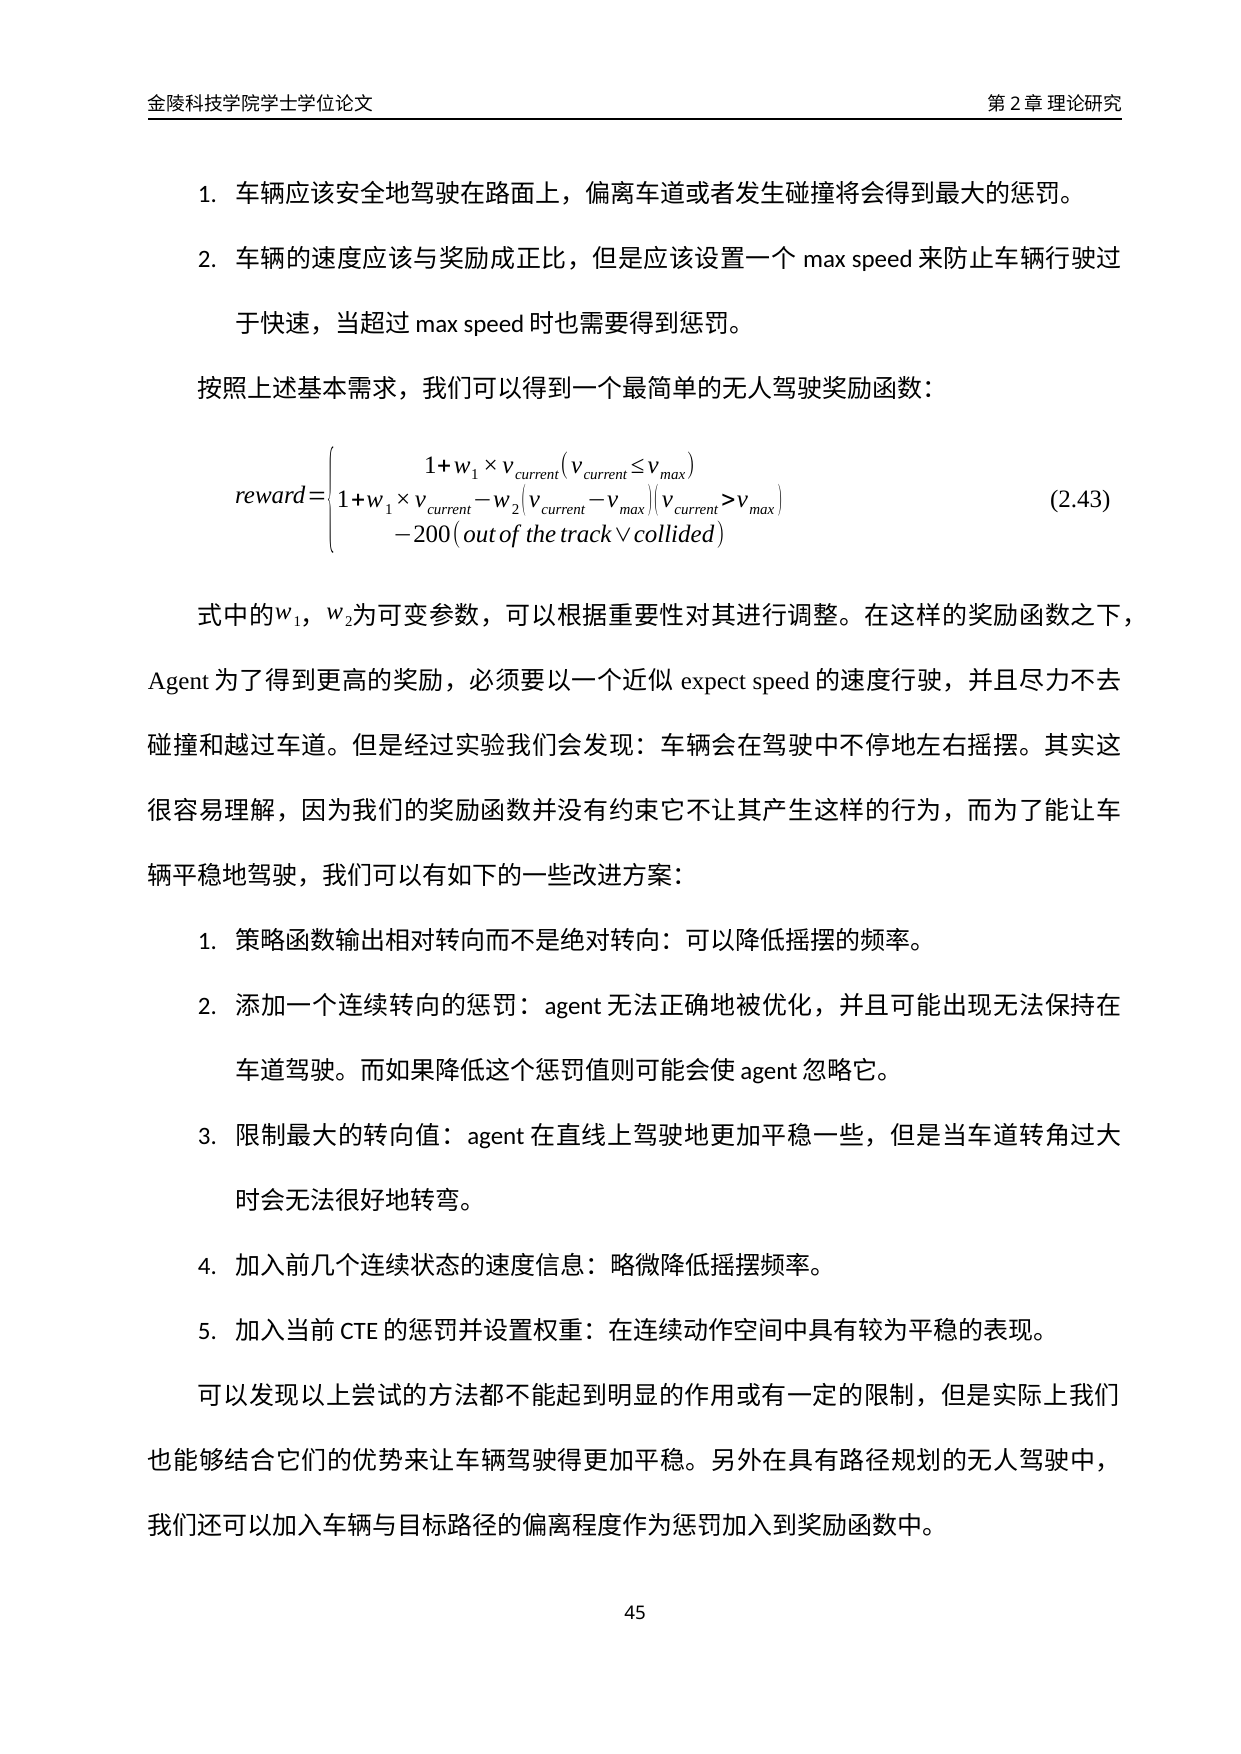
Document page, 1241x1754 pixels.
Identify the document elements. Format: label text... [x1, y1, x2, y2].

list 加入前几个连续状态的速度信息：略微降低摇摆频率。 [198, 1231, 1122, 1296]
list 策略函数输出相对转向而不是绝对转向：可以降低摇摆的频率。 [198, 906, 1122, 971]
list 车辆的速度应该与奖励成正比，但是应该设置一个max speed来防止车辆行驶过于快速，当超过max speed时也需要得到惩罚。 [198, 224, 1122, 354]
list 车辆应该安全地驾驶在路面上，偏离车道或者发生碰撞将会得到最大的惩罚。 [198, 159, 1122, 224]
list 加入当前CTE的惩罚并设置权重：在连续动作空间中具有较为平稳的表现。 [198, 1296, 1122, 1361]
list 限制最大的转向值：agent在直线上驾驶地更加平稳一些，但是当车道转角过大时会无法很好地转弯。 [198, 1101, 1122, 1231]
list 添加一个连续转向的惩罚：agent无法正确地被优化，并且可能出现无法保持在车道驾驶。而如果降低这个惩罚值则可能会使agent忽略它。 [198, 971, 1122, 1101]
text 可以发现以上尝试的方法都不能起到明显的作用或有一定的限制，但是实际上我们也能够结合它们的优势来让车辆驾驶得更加平稳。另外在具有路径规划的无人驾驶中，我们还可以加入车辆与目标路径的偏离程度作为惩罚加入到奖励函数中。 [148, 1361, 1122, 1556]
text 按照上述基本需求，我们可以得到一个最简单的无人驾驶奖励函数： [198, 354, 1122, 419]
text 式中的，为可变参数，可以根据重要性对其进行调整。在这样的奖励函数之下，Agent为了得到更高的奖励，必须要以一个近似expect speed的速度行驶，并且尽力不去碰撞和越过车道。但是经过实验我们会发现：车辆会在驾驶中不停地左右摇摆。其实这很容易理解，因为我们的奖励函数并没有约束它不让其产生这样的行为，而为了能让车辆平稳地驾驶，我们可以有如下的一些改进方案： [148, 581, 1122, 906]
text (2.43) [235, 435, 1122, 565]
